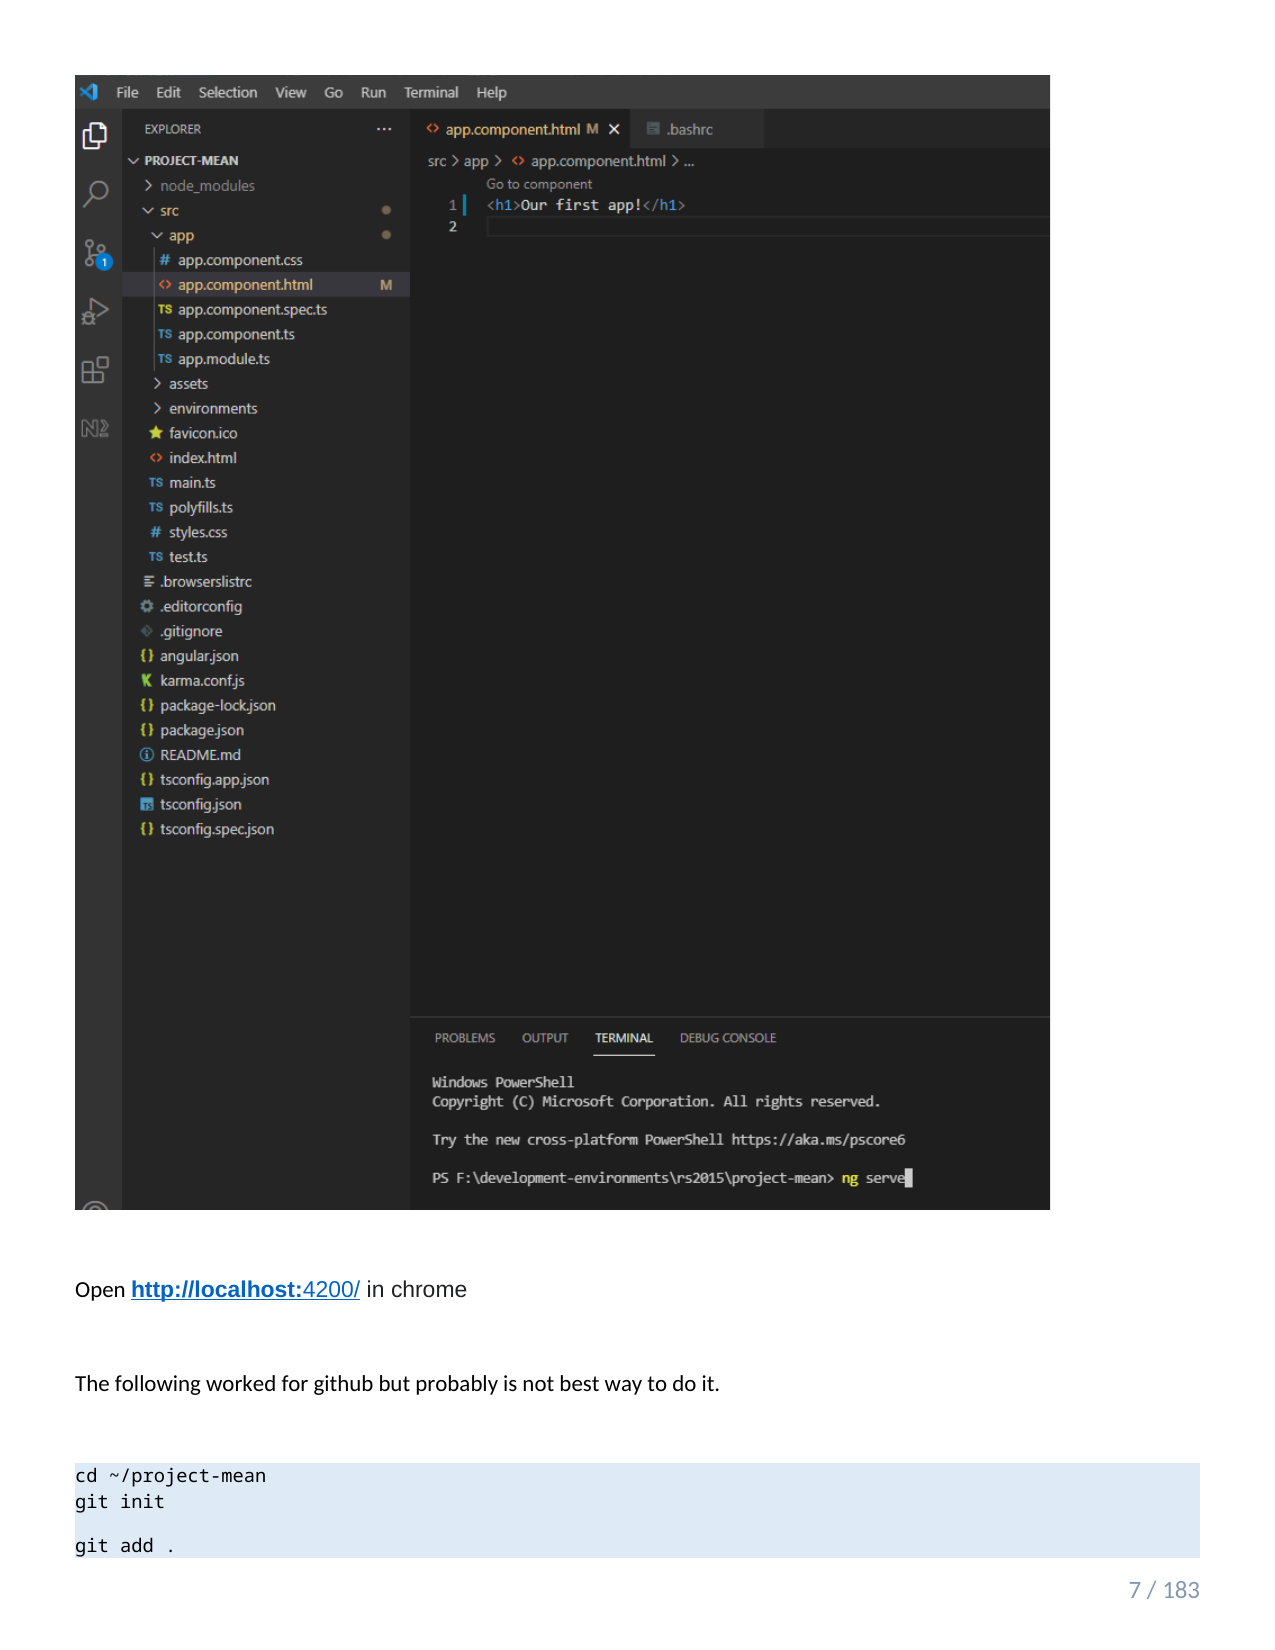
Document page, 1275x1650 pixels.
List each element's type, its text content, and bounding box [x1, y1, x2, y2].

text git add . [75, 1532, 1200, 1558]
text git init [75, 1488, 1200, 1514]
text Open http://localhost:4200/ in chrome [75, 1275, 1200, 1303]
text cd ~/project-mean [75, 1463, 1200, 1488]
text The following worked for github but probably is not best way to do it. [75, 1369, 1200, 1397]
picture [75, 75, 1050, 1210]
